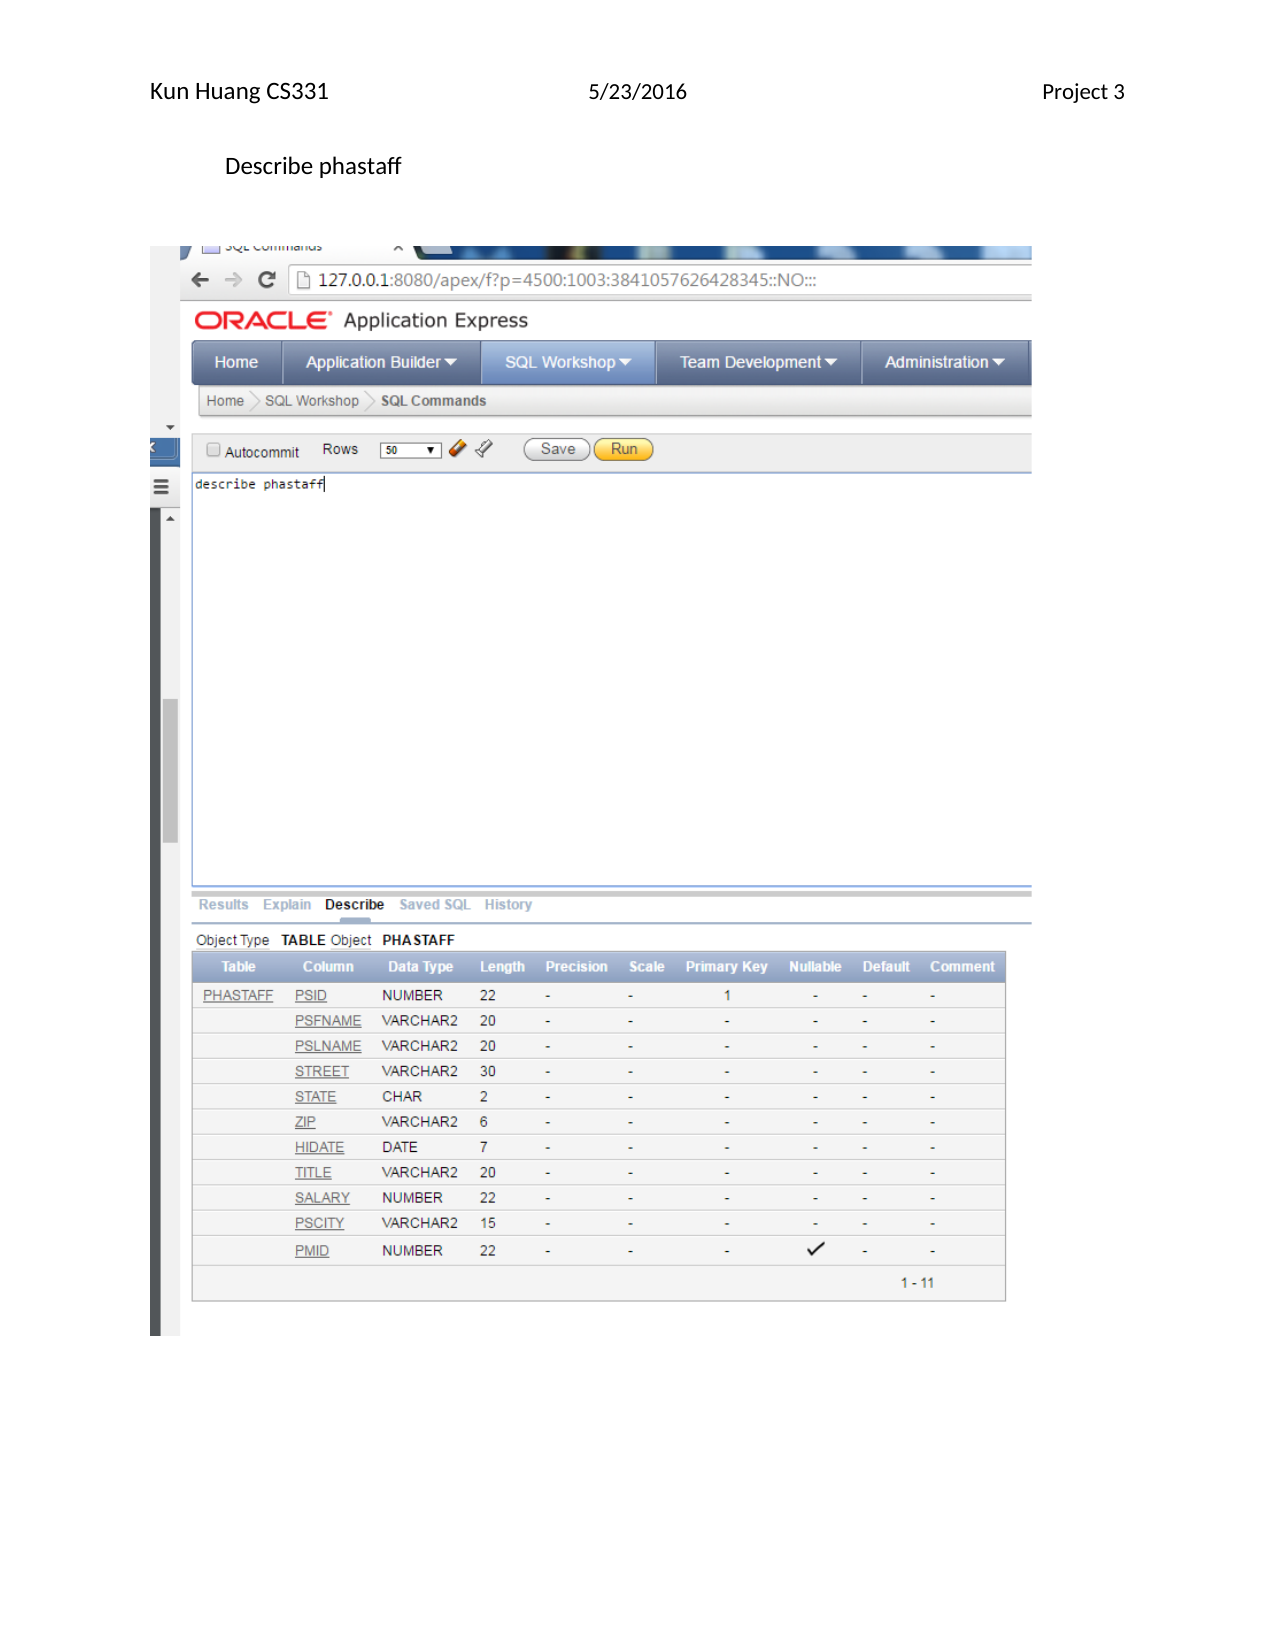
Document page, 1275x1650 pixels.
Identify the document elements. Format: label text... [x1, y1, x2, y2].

text Describe phastaff [150, 150, 1125, 181]
picture [150, 246, 1032, 1336]
